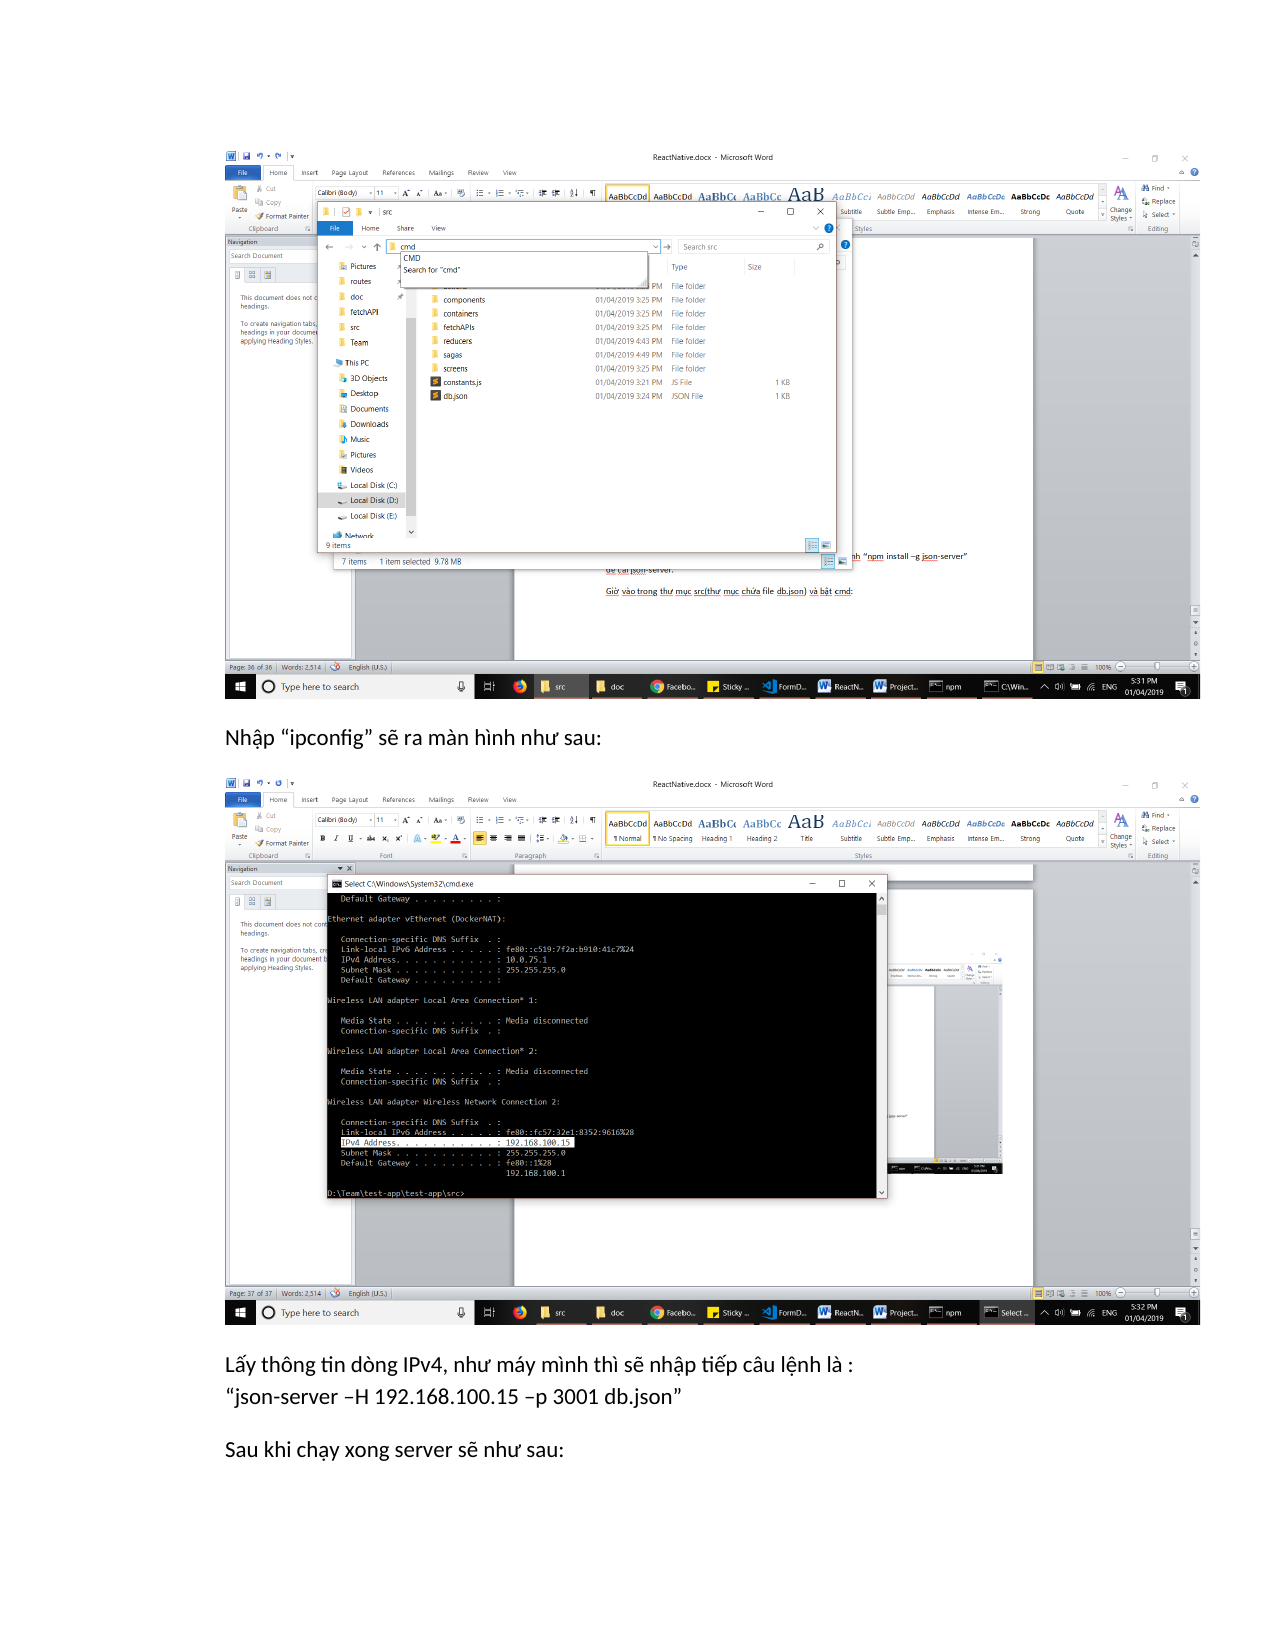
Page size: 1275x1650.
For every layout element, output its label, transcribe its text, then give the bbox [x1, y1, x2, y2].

text Lấy thông tin dòng IPv4, như máy mình thì sẽ nhập tiếp câu lệnh là : “json-server –H 192.168.100.15 –p 3001 db.json” [225, 1350, 1125, 1410]
text Nhập “ipconfig” sẽ ra màn hình như sau: [225, 723, 1125, 751]
picture [225, 150, 1200, 699]
picture [225, 776, 1200, 1325]
text Sau khi chạy xong server sẽ như sau: [225, 1435, 1125, 1463]
